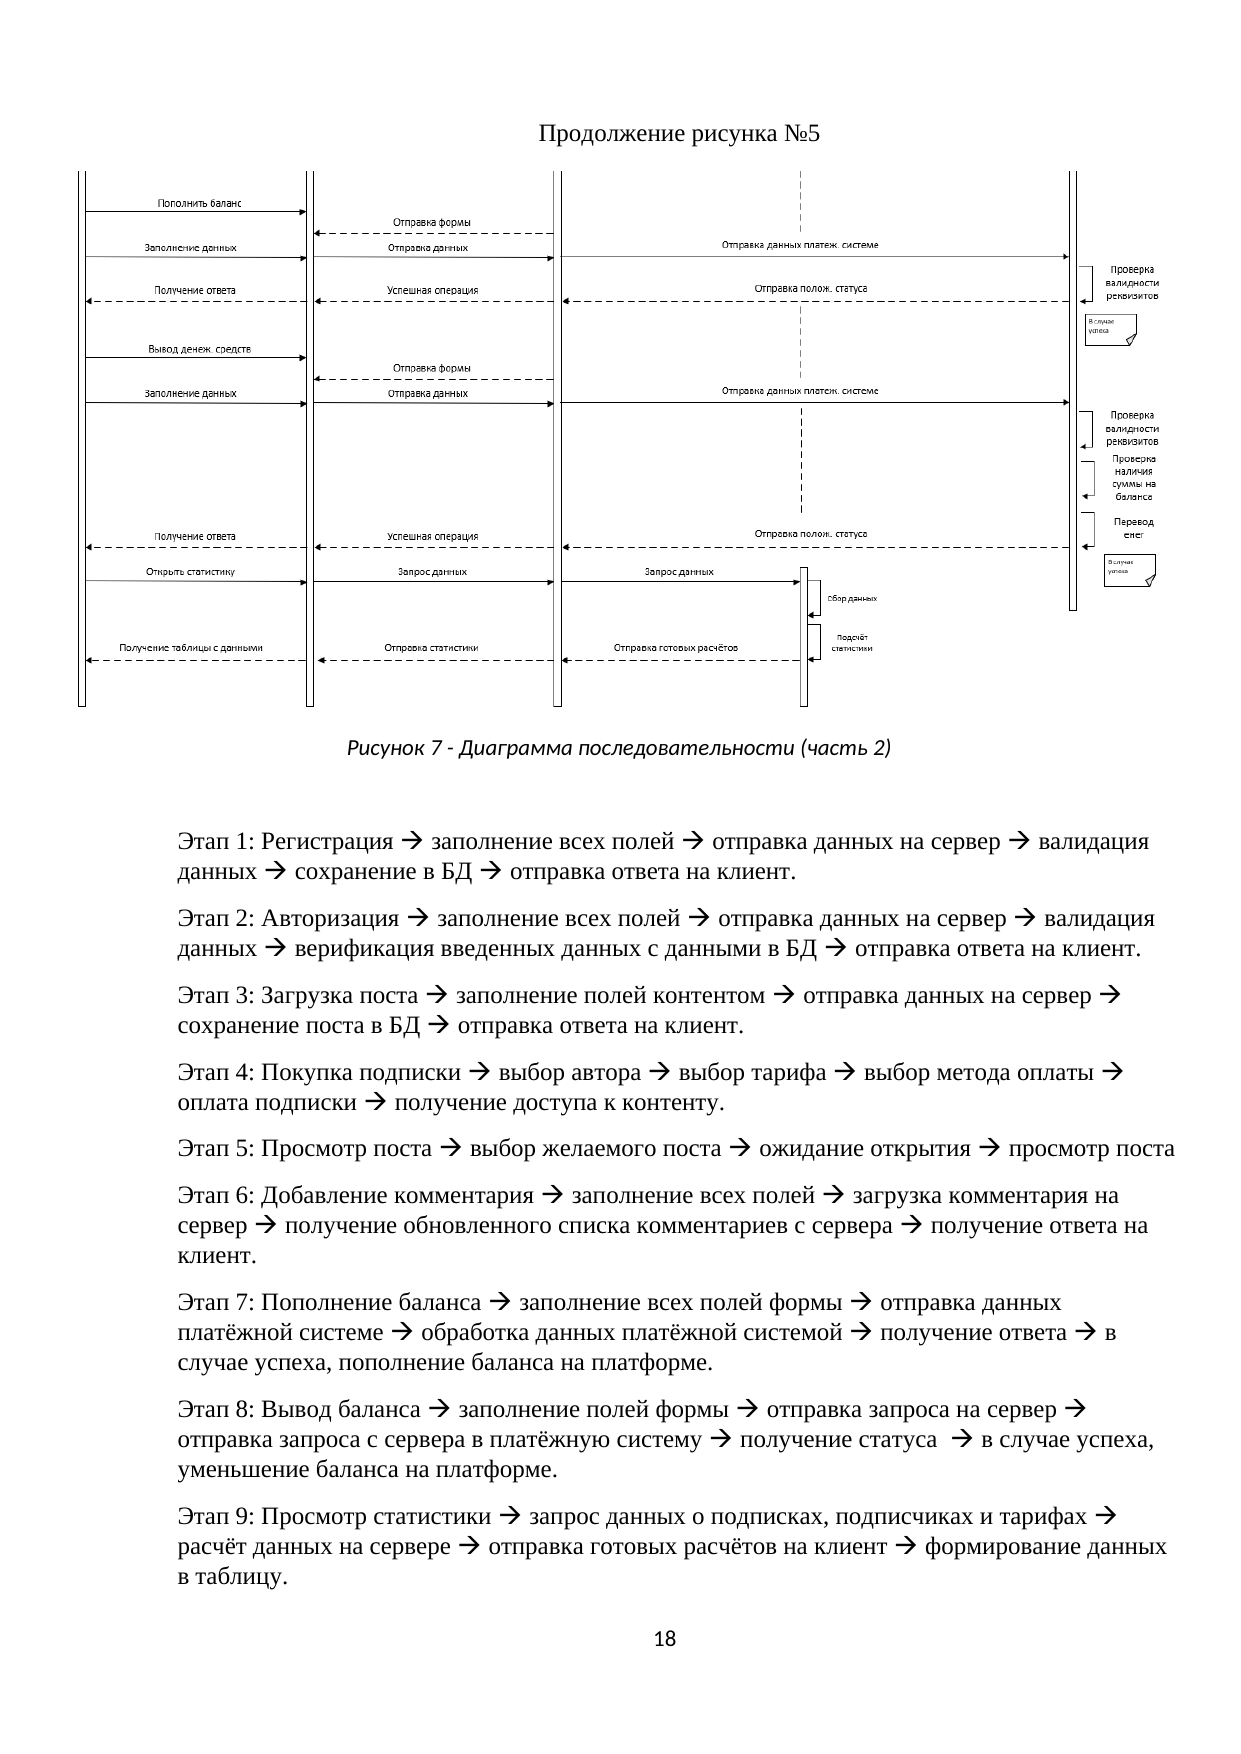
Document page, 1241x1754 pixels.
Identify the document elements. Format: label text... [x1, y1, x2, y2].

text Этап 6: Добавление комментария заполнение всех полей загрузка комментария на сервер получение обновленного списка комментариев с сервера получение ответа на клиент. [177, 1180, 1181, 1269]
text Этап 3: Загрузка поста заполнение полей контентом отправка данных на сервер сохранение поста в БД отправка ответа на клиент. [177, 980, 1181, 1038]
text Этап 8: Вывод баланса заполнение полей формы отправка запроса на сервер отправка запроса с сервера в платёжную систему получение статуса в случае успеха, уменьшение баланса на платформе. [177, 1394, 1181, 1483]
text Этап 1: Регистрация заполнение всех полей отправка данных на сервер валидация данных сохранение в БД отправка ответа на клиент. [177, 826, 1181, 885]
text Этап 9: Просмотр статистики запрос данных о подписках, подписчиках и тарифах расчёт данных на сервере отправка готовых расчётов на клиент формирование данных в таблицу. [177, 1501, 1181, 1590]
text Этап 2: Авторизация заполнение всех полей отправка данных на сервер валидация данных верификация введенных данных с данными в БД отправка ответа на клиент. [177, 903, 1181, 962]
text Этап 4: Покупка подписки выбор автора выбор тарифа выбор метода оплаты оплата подписки получение доступа к контенту. [177, 1057, 1181, 1115]
text Продолжение рисунка №5 [177, 118, 1181, 147]
picture [70, 171, 1170, 724]
text Этап 7: Пополнение баланса заполнение всех полей формы отправка данных платёжной системе обработка данных платёжной системой получение ответа в случае успеха, пополнение баланса на платформе. [177, 1287, 1181, 1376]
text Этап 5: Просмотр поста выбор желаемого поста ожидание открытия просмотр поста [177, 1133, 1181, 1162]
